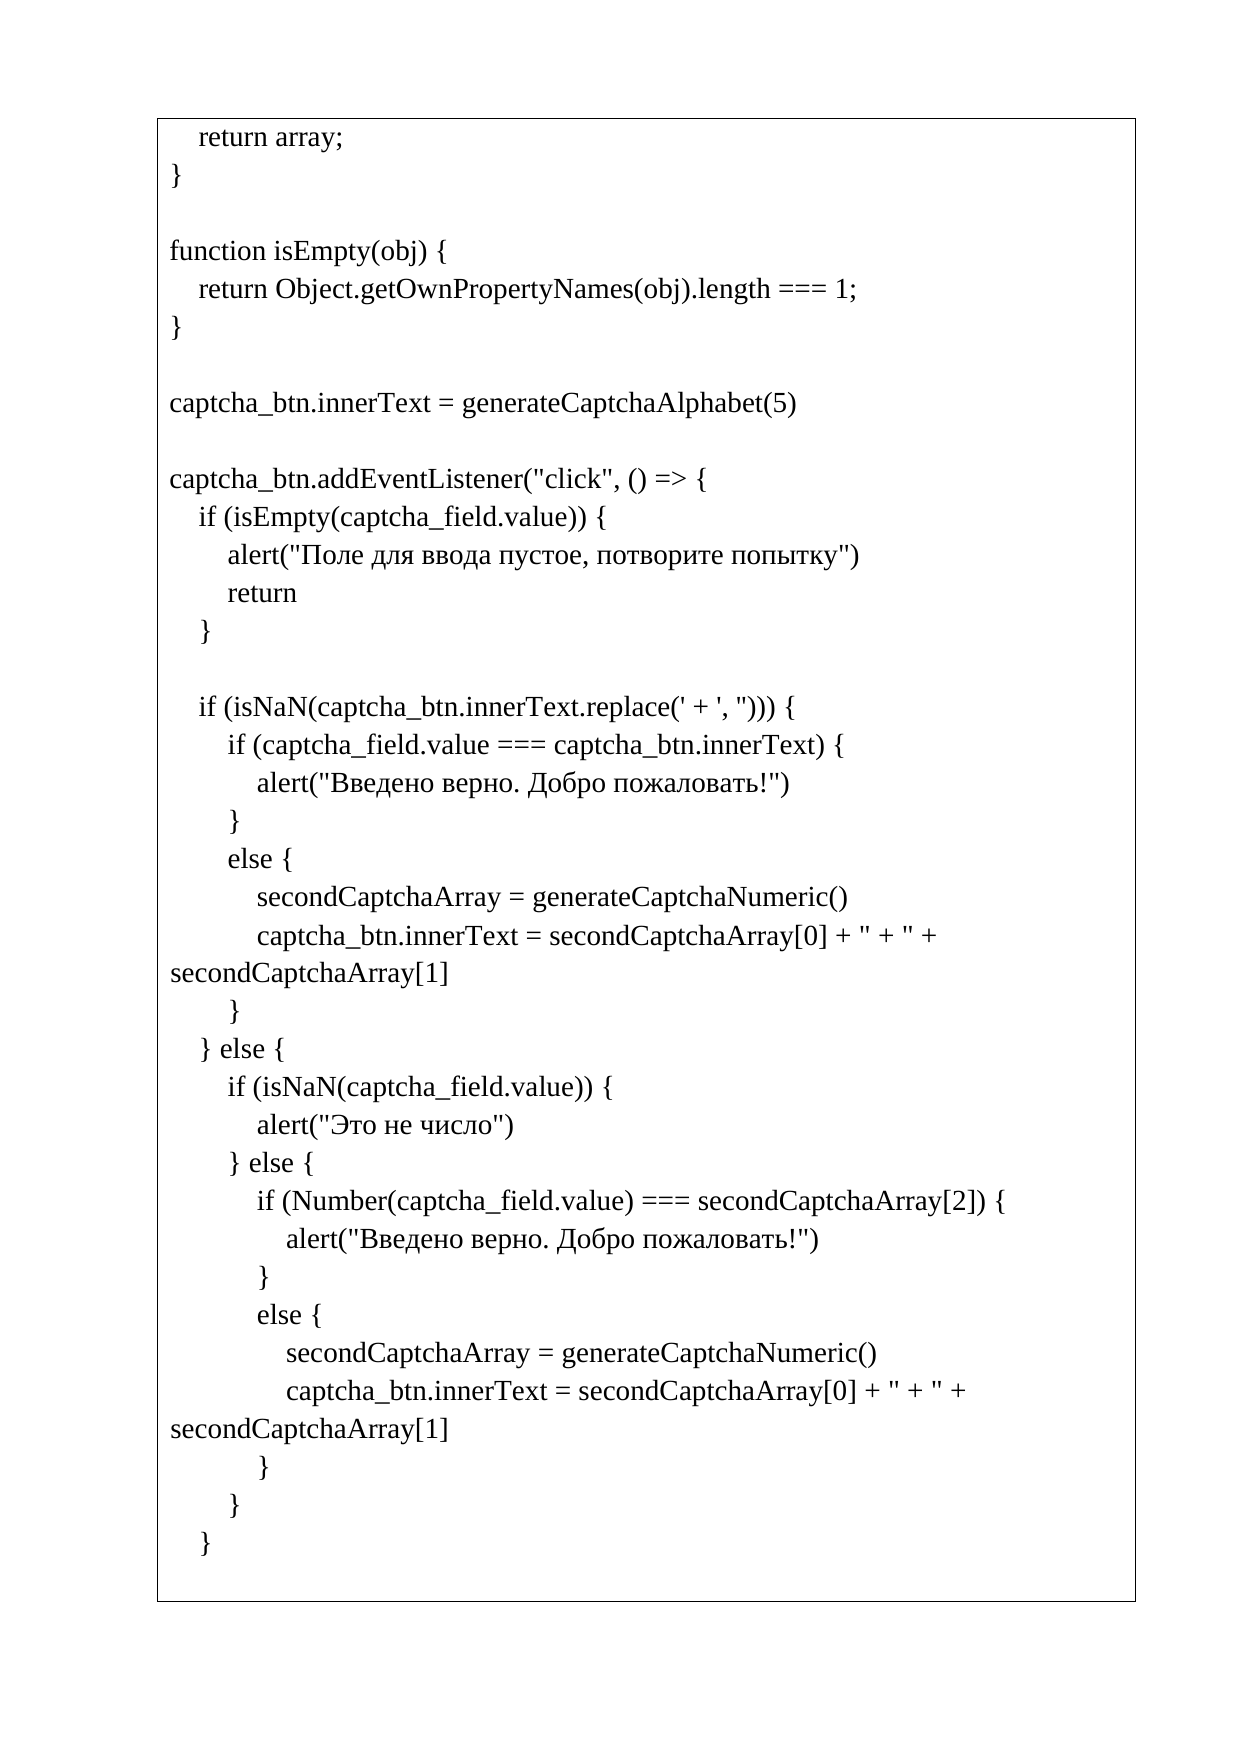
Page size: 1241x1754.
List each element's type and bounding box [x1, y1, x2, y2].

table_header [158, 119, 1135, 1601]
